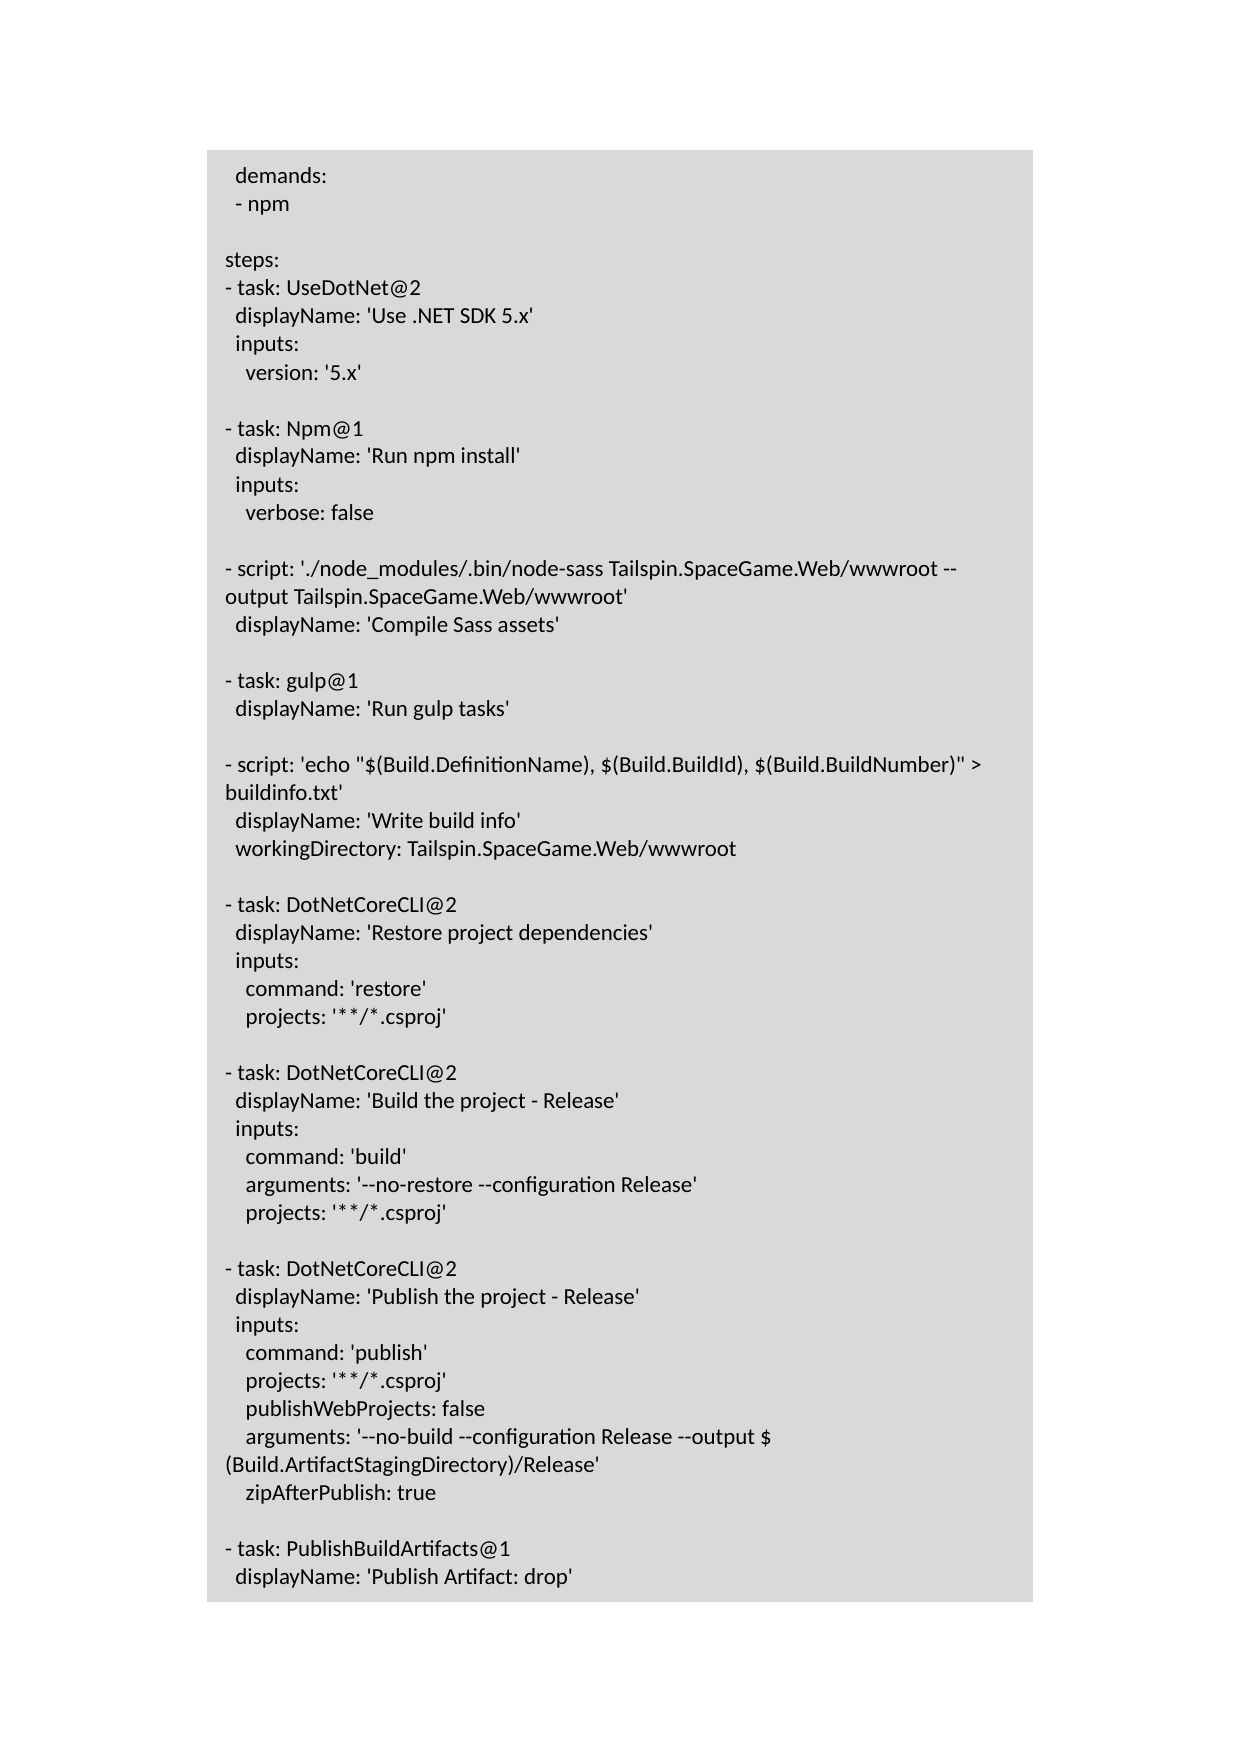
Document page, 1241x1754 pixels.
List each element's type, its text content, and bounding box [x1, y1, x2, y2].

text displayName: 'Use .NET SDK 5.x' [217, 290, 1023, 318]
text - script: 'echo "$(Build.DefinitionName), $(Build.BuildId), $(Build.BuildNumber)" > buildinfo.txt' [217, 738, 1023, 794]
text workingDirectory: Tailspin.SpaceGame.Web/wwwroot [217, 822, 1023, 851]
text - task: UseDotNet@2 [217, 262, 1023, 290]
text inputs: [217, 1103, 1023, 1131]
text inputs: [217, 318, 1023, 346]
text command: 'build' [217, 1131, 1023, 1159]
text - task: DotNetCoreCLI@2 [217, 1047, 1023, 1075]
text displayName: 'Compile Sass assets' [217, 598, 1023, 626]
text displayName: 'Run gulp tasks' [217, 682, 1023, 710]
text projects: '**/*.csproj' [217, 1355, 1023, 1383]
text - task: Npm@1 [217, 402, 1023, 430]
text displayName: 'Restore project dependencies' [217, 907, 1023, 934]
text command: 'publish' [217, 1327, 1023, 1355]
text displayName: 'Run npm install' [217, 430, 1023, 458]
text publishWebProjects: false [217, 1383, 1023, 1411]
text displayName: 'Write build info' [217, 794, 1023, 822]
text inputs: [217, 1299, 1023, 1327]
text - task: DotNetCoreCLI@2 [217, 1243, 1023, 1271]
text demands: [217, 159, 1023, 178]
text verbose: false [217, 486, 1023, 514]
text displayName: 'Publish Artifact: drop' [217, 1551, 1023, 1593]
text zipAfterPublish: true [217, 1467, 1023, 1495]
text - script: './node_modules/.bin/node-sass Tailspin.SpaceGame.Web/wwwroot --output Tailspin.SpaceGame.Web/wwwroot' [217, 542, 1023, 598]
text - task: gulp@1 [217, 654, 1023, 682]
text arguments: '--no-restore --configuration Release' [217, 1159, 1023, 1187]
text version: '5.x' [217, 346, 1023, 374]
text projects: '**/*.csproj' [217, 991, 1023, 1019]
text projects: '**/*.csproj' [217, 1187, 1023, 1215]
text - npm [217, 178, 1023, 206]
text - task: PublishBuildArtifacts@1 [217, 1523, 1023, 1551]
text inputs: [217, 458, 1023, 486]
text displayName: 'Publish the project - Release' [217, 1271, 1023, 1299]
text steps: [217, 234, 1023, 262]
text displayName: 'Build the project - Release' [217, 1075, 1023, 1103]
text arguments: '--no-build --configuration Release --output $(Build.ArtifactStagingDirectory)/Release' [217, 1411, 1023, 1467]
text inputs: [217, 934, 1023, 963]
text - task: DotNetCoreCLI@2 [217, 878, 1023, 907]
text command: 'restore' [217, 963, 1023, 991]
